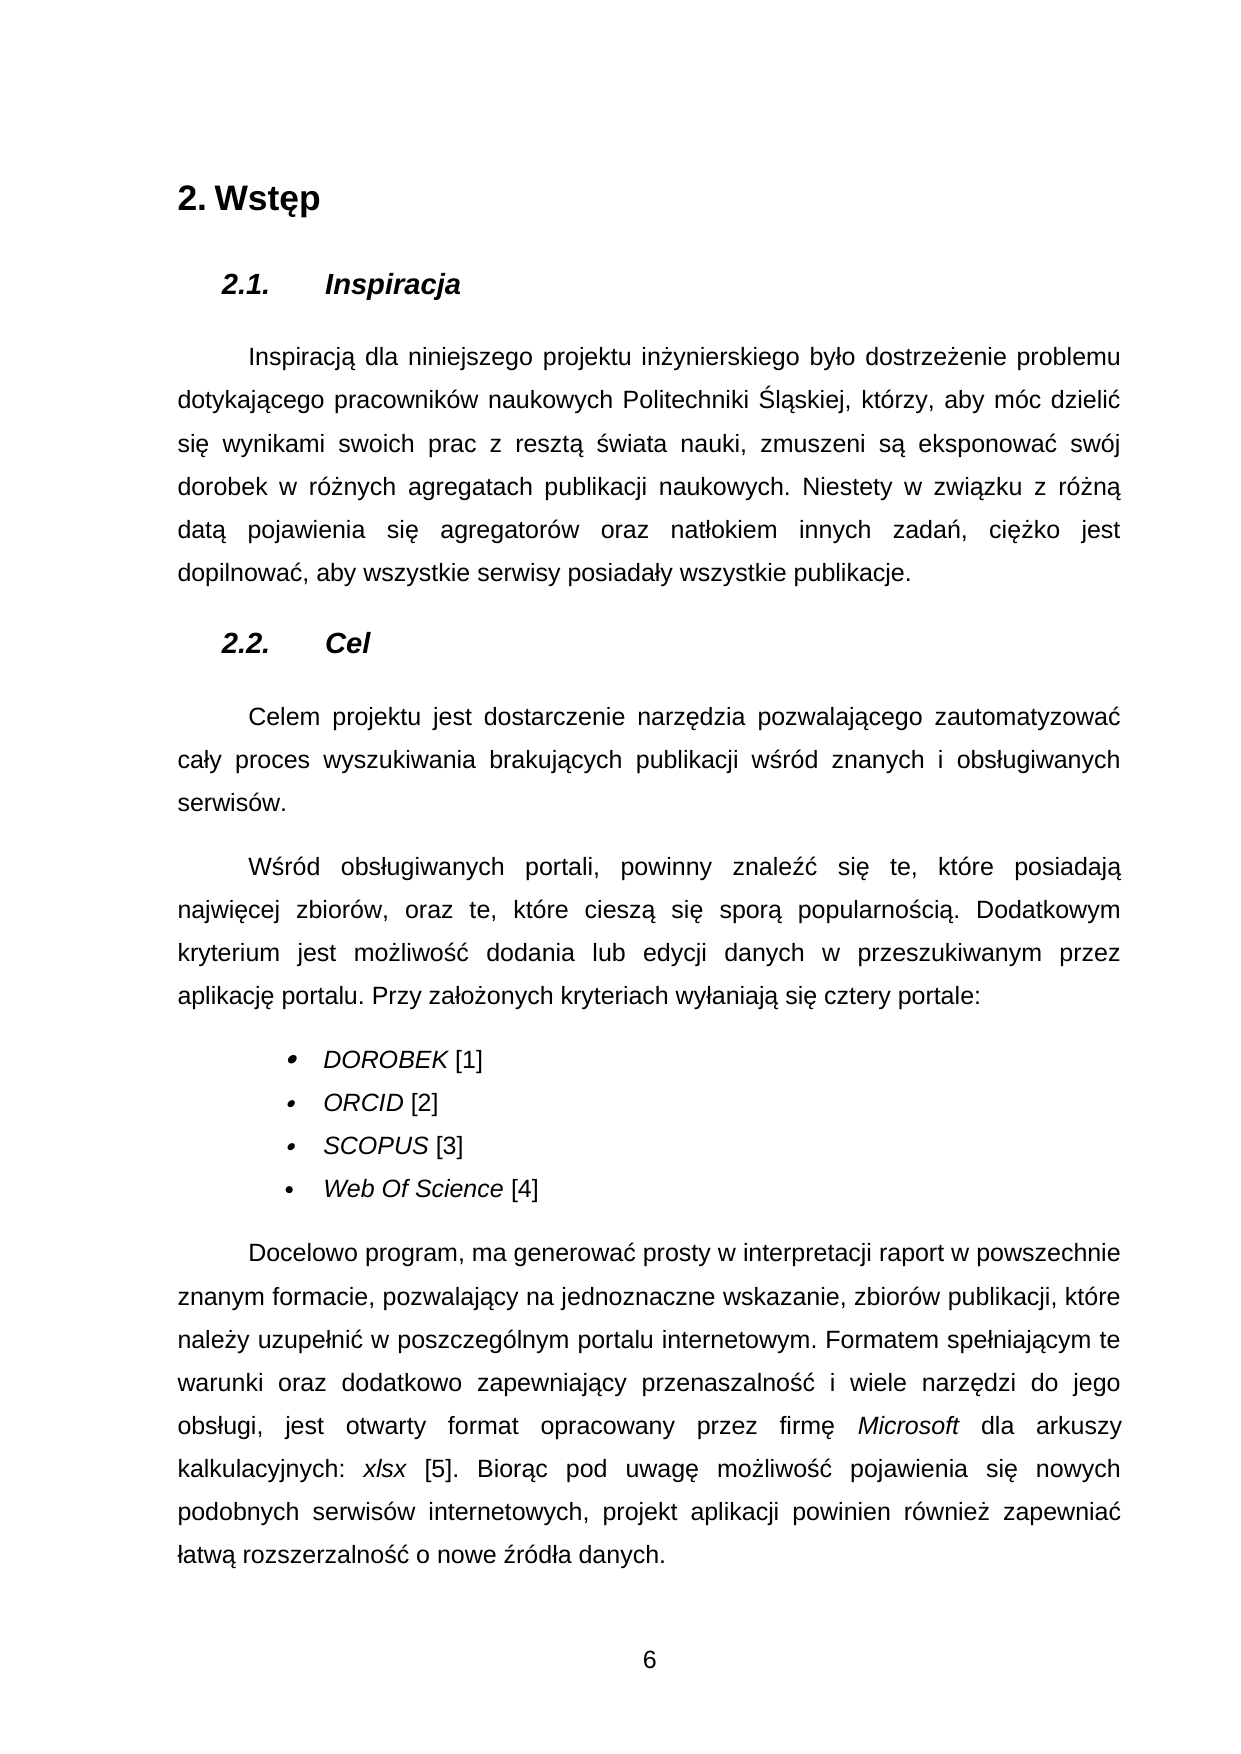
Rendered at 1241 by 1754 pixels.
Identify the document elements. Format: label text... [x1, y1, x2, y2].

list ORCID [2] [286, 1088, 1122, 1117]
subtitle Cel [222, 626, 1122, 660]
text Inspiracją dla niniejszego projektu inżynierskiego było dostrzeżenie problemu dotykającego pracowników naukowych Politechniki Śląskiej, którzy, aby móc dzielić się wynikami swoich prac z resztą świata nauki, zmuszeni są eksponować swój dorobek w różnych agregatach publikacji naukowych. Niestety w związku z różną datą pojawienia się agregatorów oraz natłokiem innych zadań, ciężko jest dopilnować, aby wszystkie serwisy posiadały wszystkie publikacje. [177, 342, 1122, 587]
list DOROBEK [1] [286, 1045, 1122, 1074]
subtitle Wstęp [177, 177, 1122, 218]
text Docelowo program, ma generować prosty w interpretacji raport w powszechnie znanym formacie, pozwalający na jednoznaczne wskazanie, zbiorów publikacji, które należy uzupełnić w poszczególnym portalu internetowym. Formatem spełniającym te warunki oraz dodatkowo zapewniający przenaszalność i wiele narzędzi do jego obsługi, jest otwarty format opracowany przez firmę Microsoft dla arkuszy kalkulacyjnych: xlsx [5]. Biorąc pod uwagę możliwość pojawienia się nowych podobnych serwisów internetowych, projekt aplikacji powinien również zapewniać łatwą rozszerzalność o nowe źródła danych. [177, 1238, 1122, 1569]
list SCOPUS [3] [286, 1131, 1122, 1160]
text Celem projektu jest dostarczenie narzędzia pozwalającego zautomatyzować cały proces wyszukiwania brakujących publikacji wśród znanych i obsługiwanych serwisów. [177, 701, 1122, 816]
text Wśród obsługiwanych portali, powinny znaleźć się te, które posiadają najwięcej zbiorów, oraz te, które cieszą się sporą popularnością. Dodatkowym kryterium jest możliwość dodania lub edycji danych w przeszukiwanym przez aplikację portalu. Przy założonych kryteriach wyłaniają się cztery portale: [177, 852, 1122, 1010]
list Web Of Science [4] [286, 1174, 1122, 1203]
subtitle Inspiracja [222, 267, 1122, 301]
